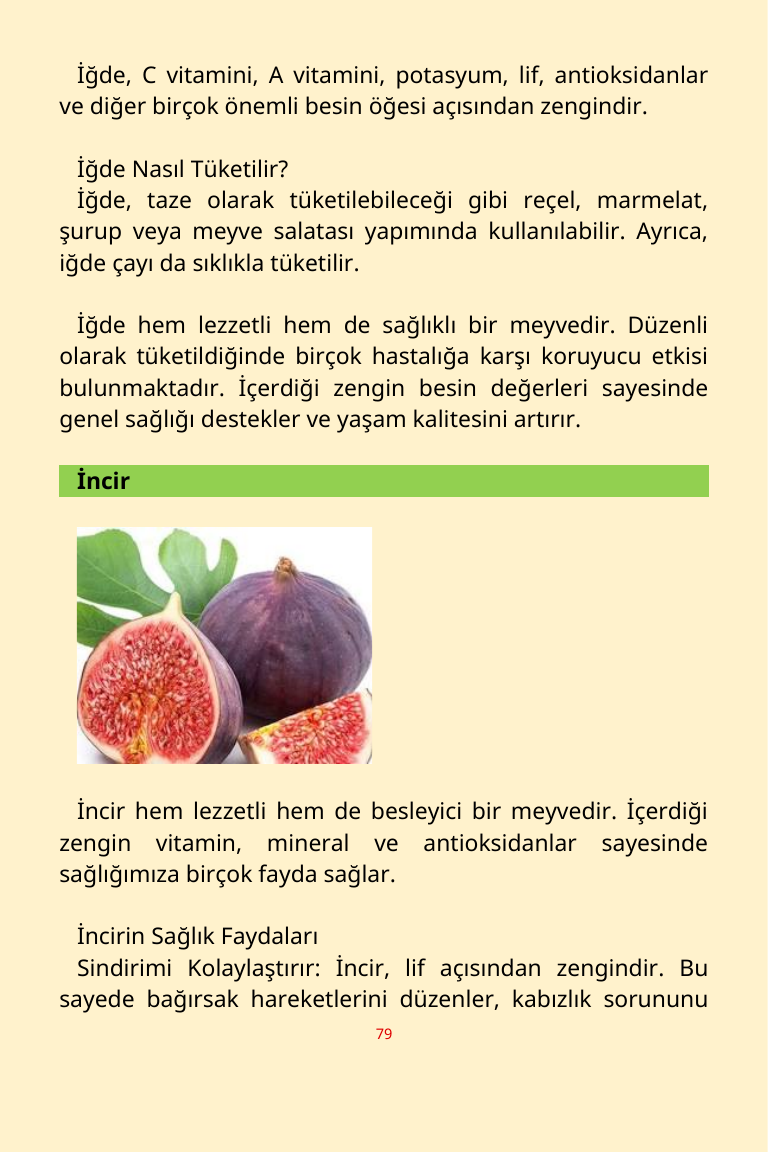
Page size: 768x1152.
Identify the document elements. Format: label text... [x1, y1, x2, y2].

text İncir hem lezzetli hem de besleyici bir meyvedir. İçerdiği zengin vitamin, mineral ve antioksidanlar sayesinde sağlığımıza birçok fayda sağlar. [59, 795, 709, 889]
text İncir [59, 465, 709, 497]
text İğde hem lezzetli hem de sağlıklı bir meyvedir. Düzenli olarak tüketildiğinde birçok hastalığa karşı koruyucu etkisi bulunmaktadır. İçerdiği zengin besin değerleri sayesinde genel sağlığı destekler ve yaşam kalitesini artırır. [59, 309, 709, 434]
text İğde Nasıl Tüketilir? [59, 153, 709, 184]
text İğde, taze olarak tüketilebileceği gibi reçel, marmelat, şurup veya meyve salatası yapımında kullanılabilir. Ayrıca, iğde çayı da sıklıkla tüketilir. [59, 184, 709, 278]
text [59, 952, 709, 1014]
text İğde, C vitamini, A vitamini, potasyum, lif, antioksidanlar ve diğer birçok önemli besin öğesi açısından zengindir. [59, 59, 709, 122]
picture [76, 527, 373, 764]
text İncirin Sağlık Faydaları [59, 920, 709, 952]
